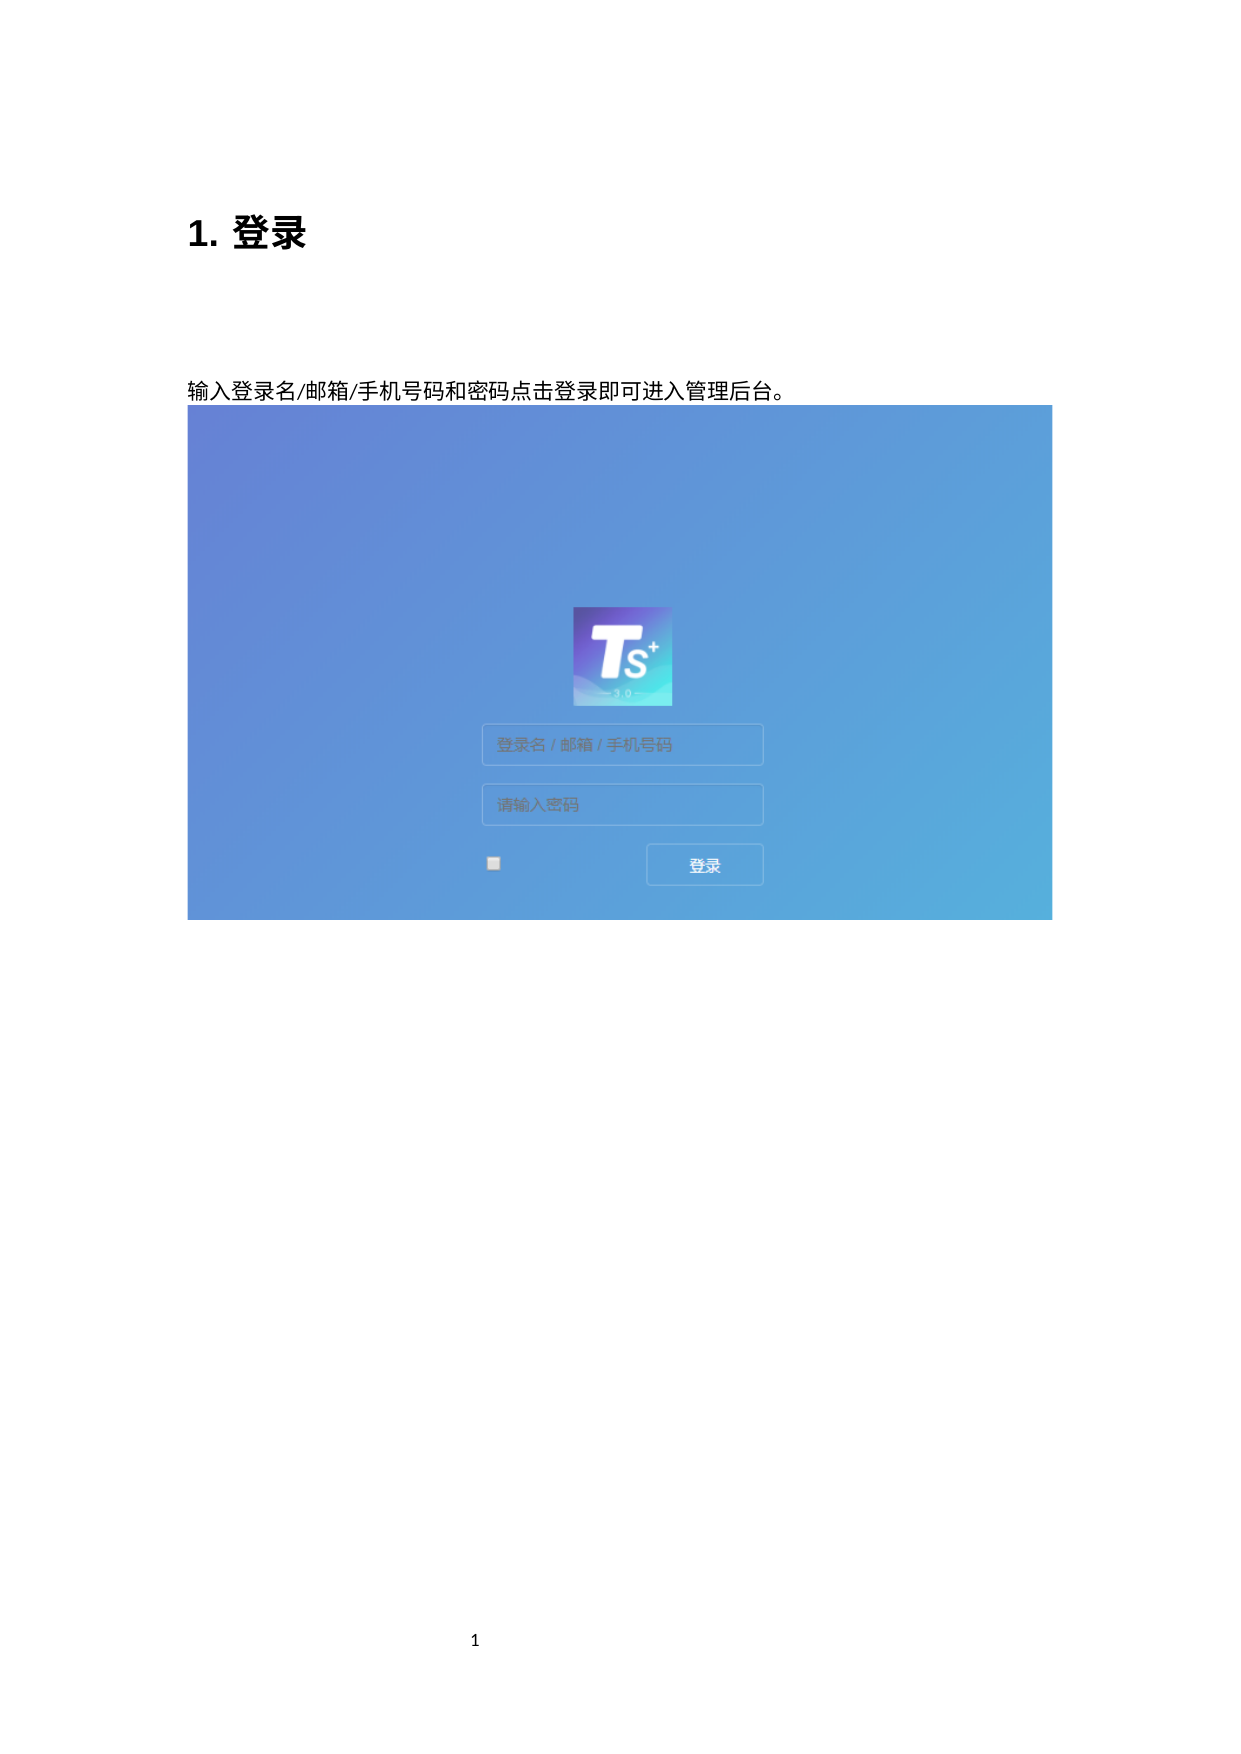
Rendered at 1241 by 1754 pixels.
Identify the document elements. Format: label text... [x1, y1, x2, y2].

picture [187, 405, 1053, 920]
subtitle 登录 [187, 197, 1053, 262]
list 输入登录名/邮箱/手机号码和密码点击登录即可进入管理后台。 [187, 373, 1053, 405]
